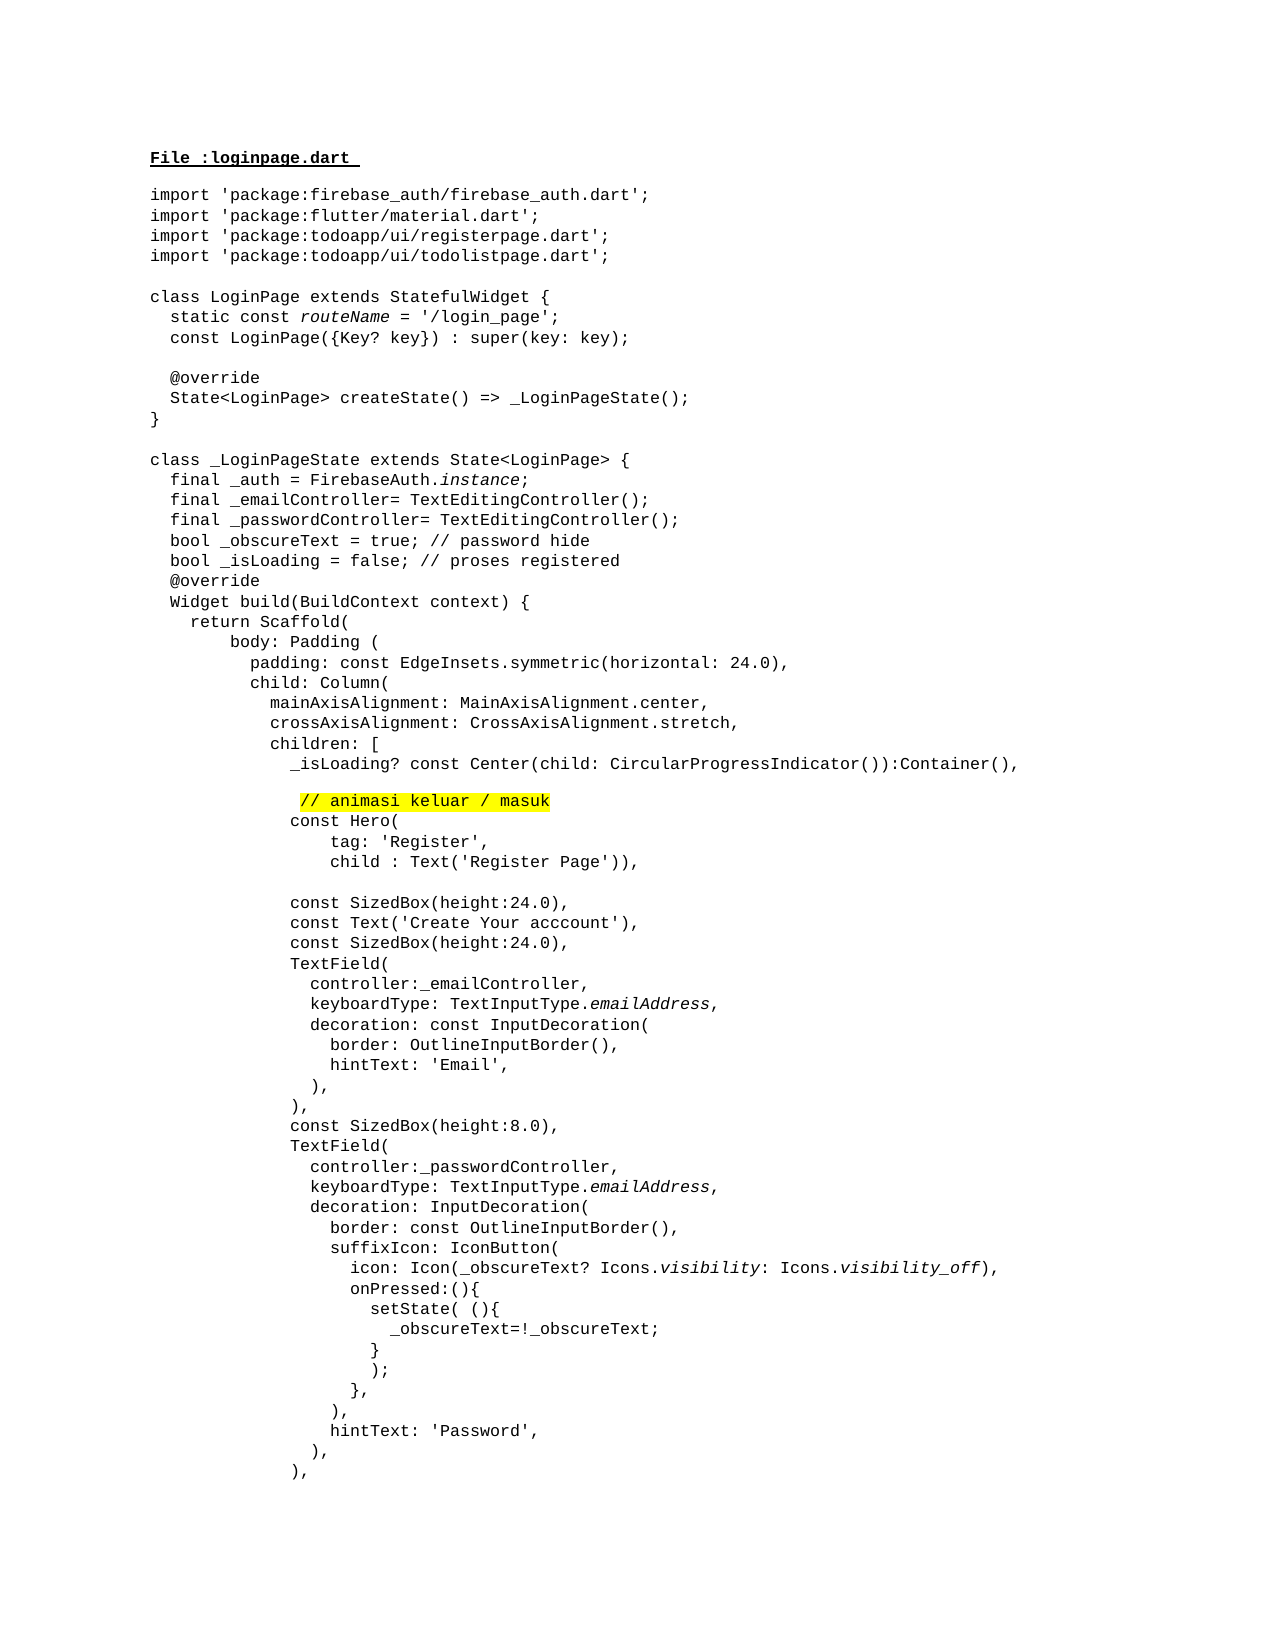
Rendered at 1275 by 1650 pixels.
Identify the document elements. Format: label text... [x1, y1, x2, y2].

text import 'package:firebase_auth/firebase_auth.dart'; import 'package:flutter/material.dart'; import 'package:todoapp/ui/registerpage.dart'; import 'package:todoapp/ui/todolistpage.dart'; class LoginPage extends StatefulWidget { static const routeName = '/login_page'; const LoginPage({Key? key}) : super(key: key); @override State<LoginPage> createState() => _LoginPageState(); } class _LoginPageState extends State<LoginPage> { final _auth = FirebaseAuth.instance; final _emailController= TextEditingController(); final _passwordController= TextEditingController(); bool _obscureText = true; // password hide bool _isLoading = false; // proses registered @override Widget build(BuildContext context) { return Scaffold( body: Padding ( padding: const EdgeInsets.symmetric(horizontal: 24.0), child: Column( mainAxisAlignment: MainAxisAlignment.center, crossAxisAlignment: CrossAxisAlignment.stretch, children: [ _isLoading? const Center(child: CircularProgressIndicator()):Container(), [150, 187, 1125, 774]
text File :loginpage.dart [150, 150, 1125, 169]
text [150, 793, 1125, 1482]
